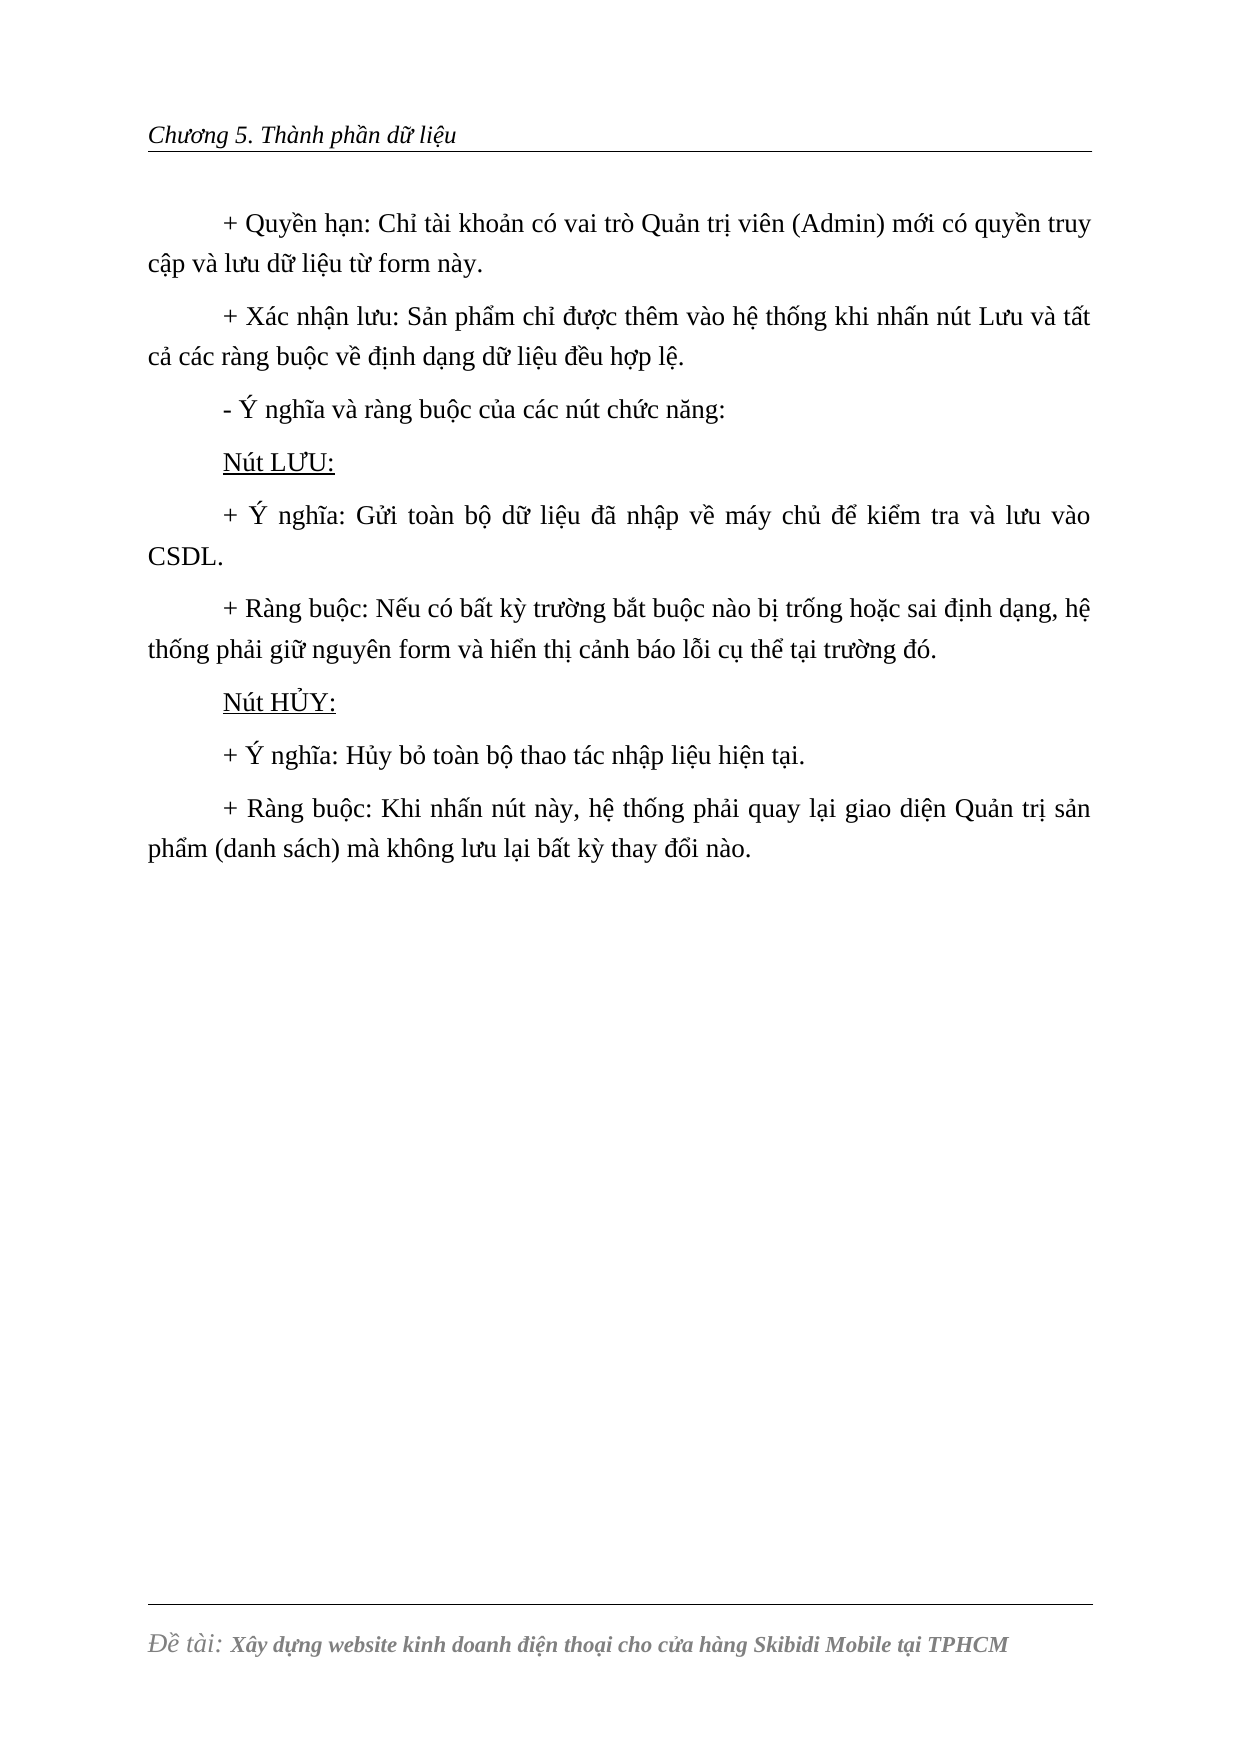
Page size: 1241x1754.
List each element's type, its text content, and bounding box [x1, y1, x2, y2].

text + Xác nhận lưu: Sản phẩm chỉ được thêm vào hệ thống khi nhấn nút Lưu và tất cả các ràng buộc về định dạng dữ liệu đều hợp lệ. [148, 300, 1092, 372]
text + Ràng buộc: Nếu có bất kỳ trường bắt buộc nào bị trống hoặc sai định dạng, hệ thống phải giữ nguyên form và hiển thị cảnh báo lỗi cụ thể tại trường đó. [148, 593, 1092, 664]
text Nút LƯU: [148, 446, 1092, 477]
text + Quyền hạn: Chỉ tài khoản có vai trò Quản trị viên (Admin) mới có quyền truy cập và lưu dữ liệu từ form này. [148, 207, 1092, 278]
text - Ý nghĩa và ràng buộc của các nút chức năng: [148, 393, 1092, 424]
text Nút HỦY: [148, 686, 1092, 717]
text + Ý nghĩa: Gửi toàn bộ dữ liệu đã nhập về máy chủ để kiểm tra và lưu vào CSDL. [148, 499, 1092, 571]
text + Ràng buộc: Khi nhấn nút này, hệ thống phải quay lại giao diện Quản trị sản phẩm (danh sách) mà không lưu lại bất kỳ thay đổi nào. [148, 792, 1092, 863]
text + Ý nghĩa: Hủy bỏ toàn bộ thao tác nhập liệu hiện tại. [148, 739, 1092, 770]
